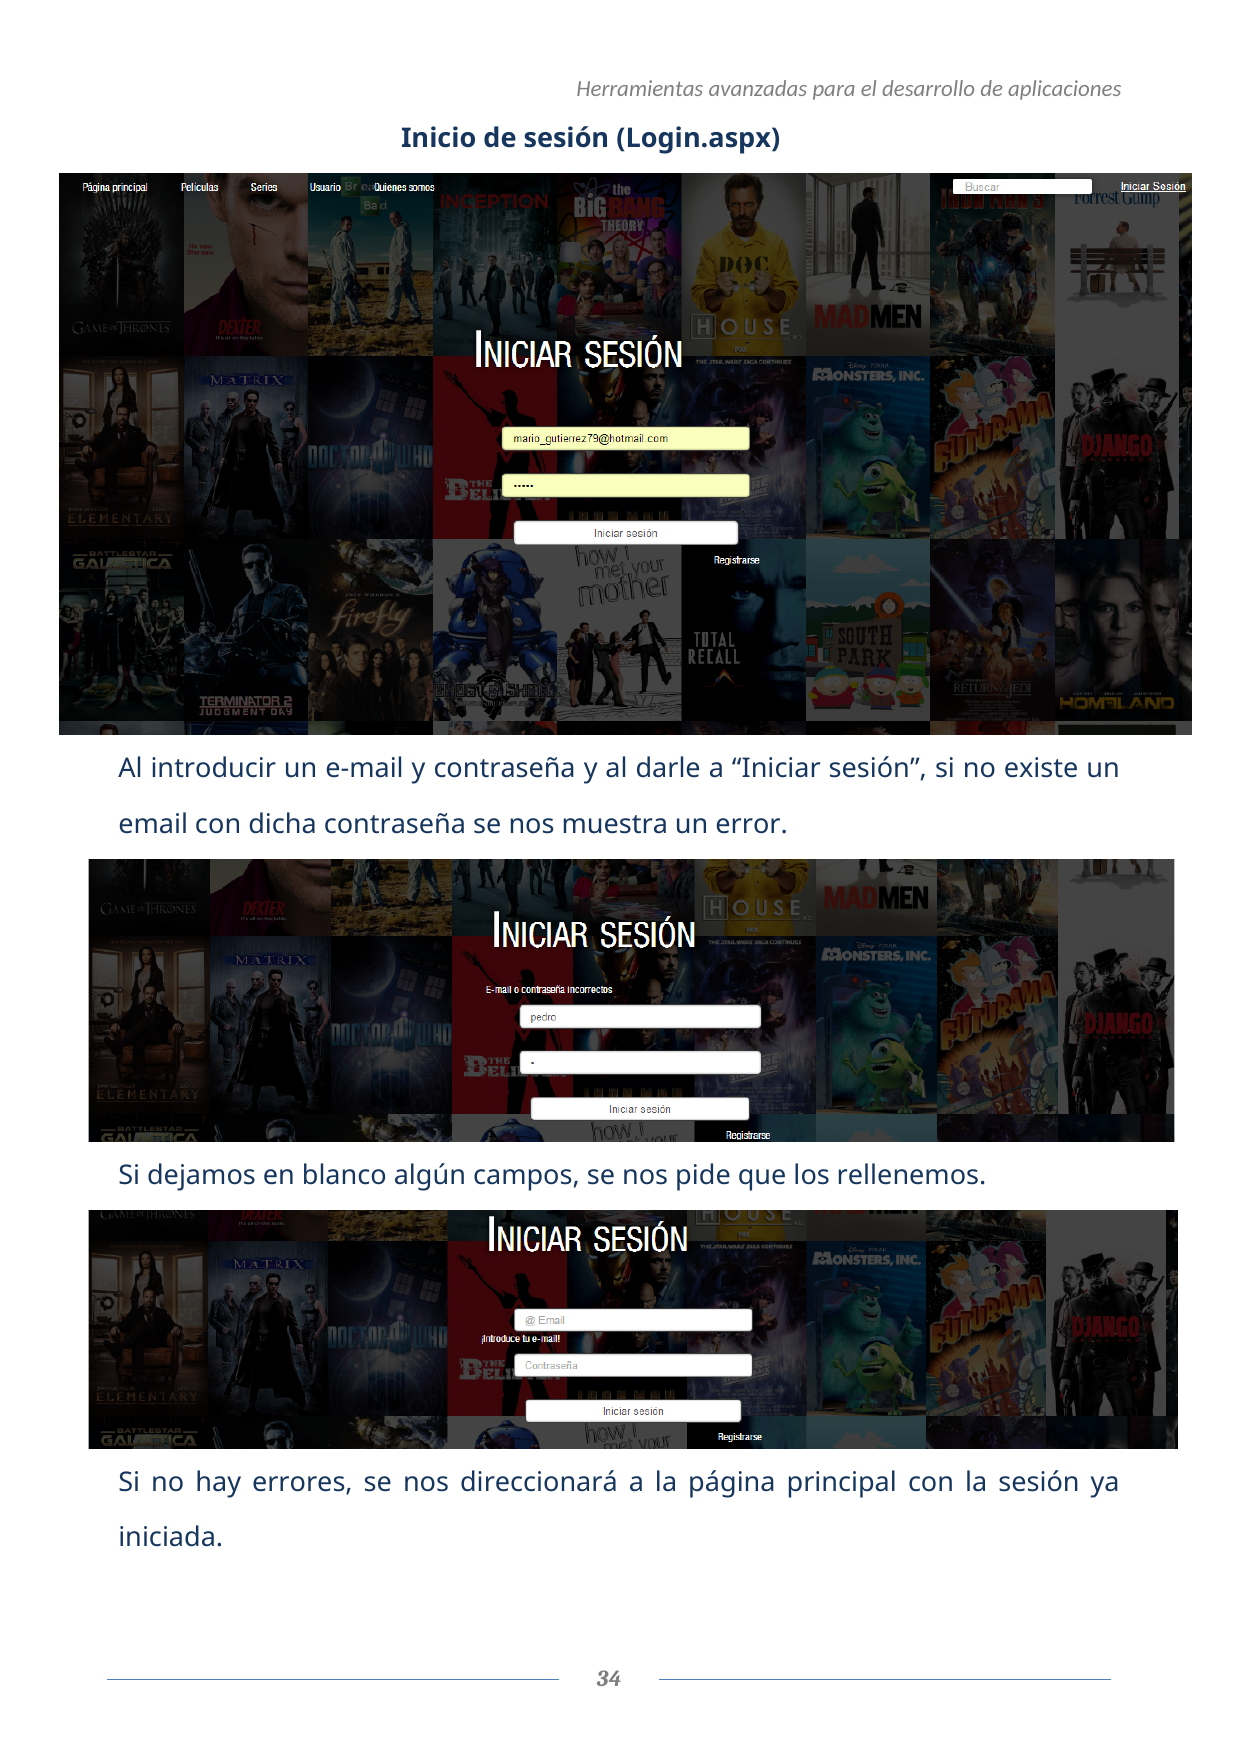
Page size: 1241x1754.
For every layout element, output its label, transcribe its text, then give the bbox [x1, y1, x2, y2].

text Si dejamos en blanco algún campos, se nos pide que los rellenemos. [118, 1156, 1122, 1192]
text Inicio de sesión (Login.aspx) [59, 118, 1122, 155]
text Si no hay errores, se nos direccionará a la página principal con la sesión ya iniciada. [118, 1462, 1122, 1554]
picture [88, 859, 1175, 1142]
picture [88, 1210, 1178, 1449]
picture [59, 173, 1192, 735]
text Al introducir un e-mail y contraseña y al darle a “Iniciar sesión”, si no existe un email con dicha contraseña se nos muestra un error. [118, 749, 1122, 841]
